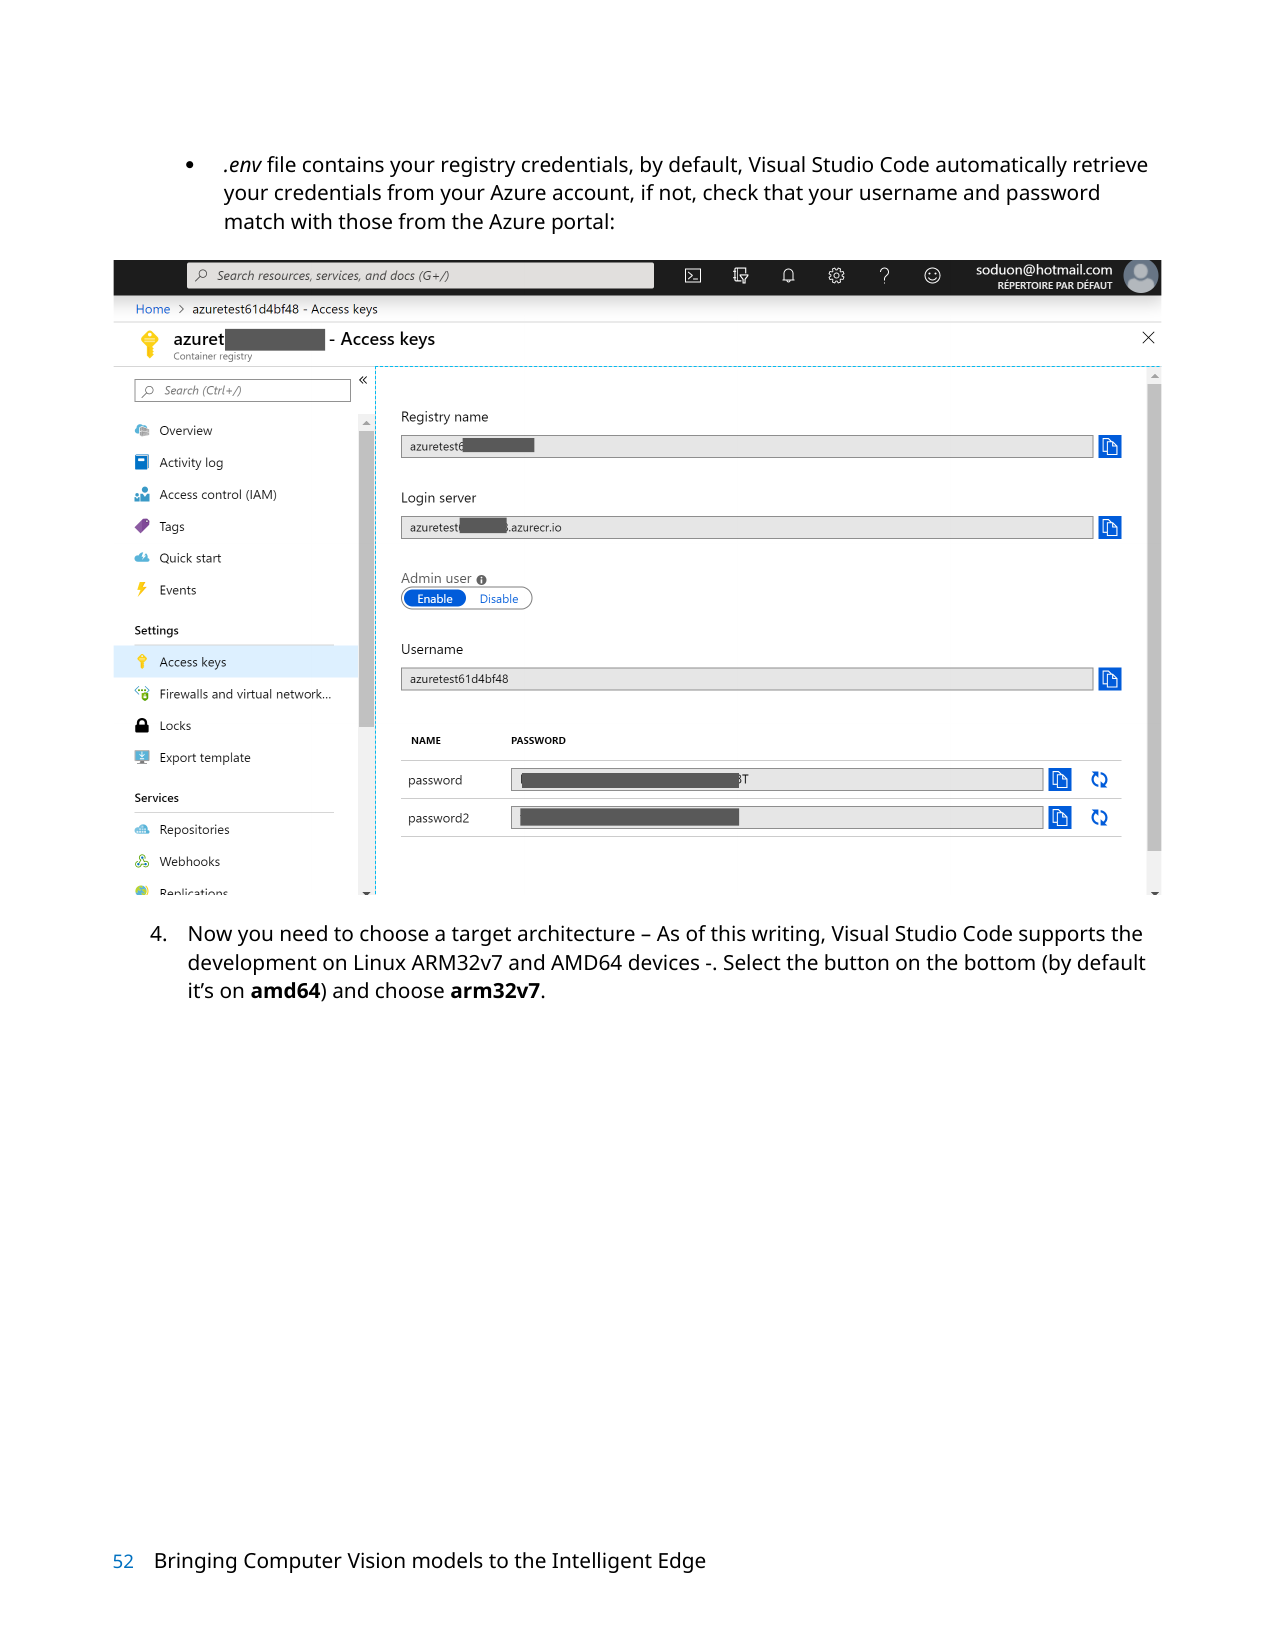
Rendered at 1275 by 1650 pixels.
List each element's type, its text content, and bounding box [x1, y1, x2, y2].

list .env file contains your registry credentials, by default, Visual Studio Code automatically retrieve your credentials from your Azure account, if not, check that your username and password match with those from the Azure portal: [186, 150, 1162, 235]
list Now you need to choose a target architecture – As of this writing, Visual Studio Code supports the development on Linux ARM32v7 and AMD64 devices -. Select the button on the bottom (by default it’s on amd64) and choose arm32v7. [150, 919, 1162, 1005]
picture [113, 260, 1162, 895]
